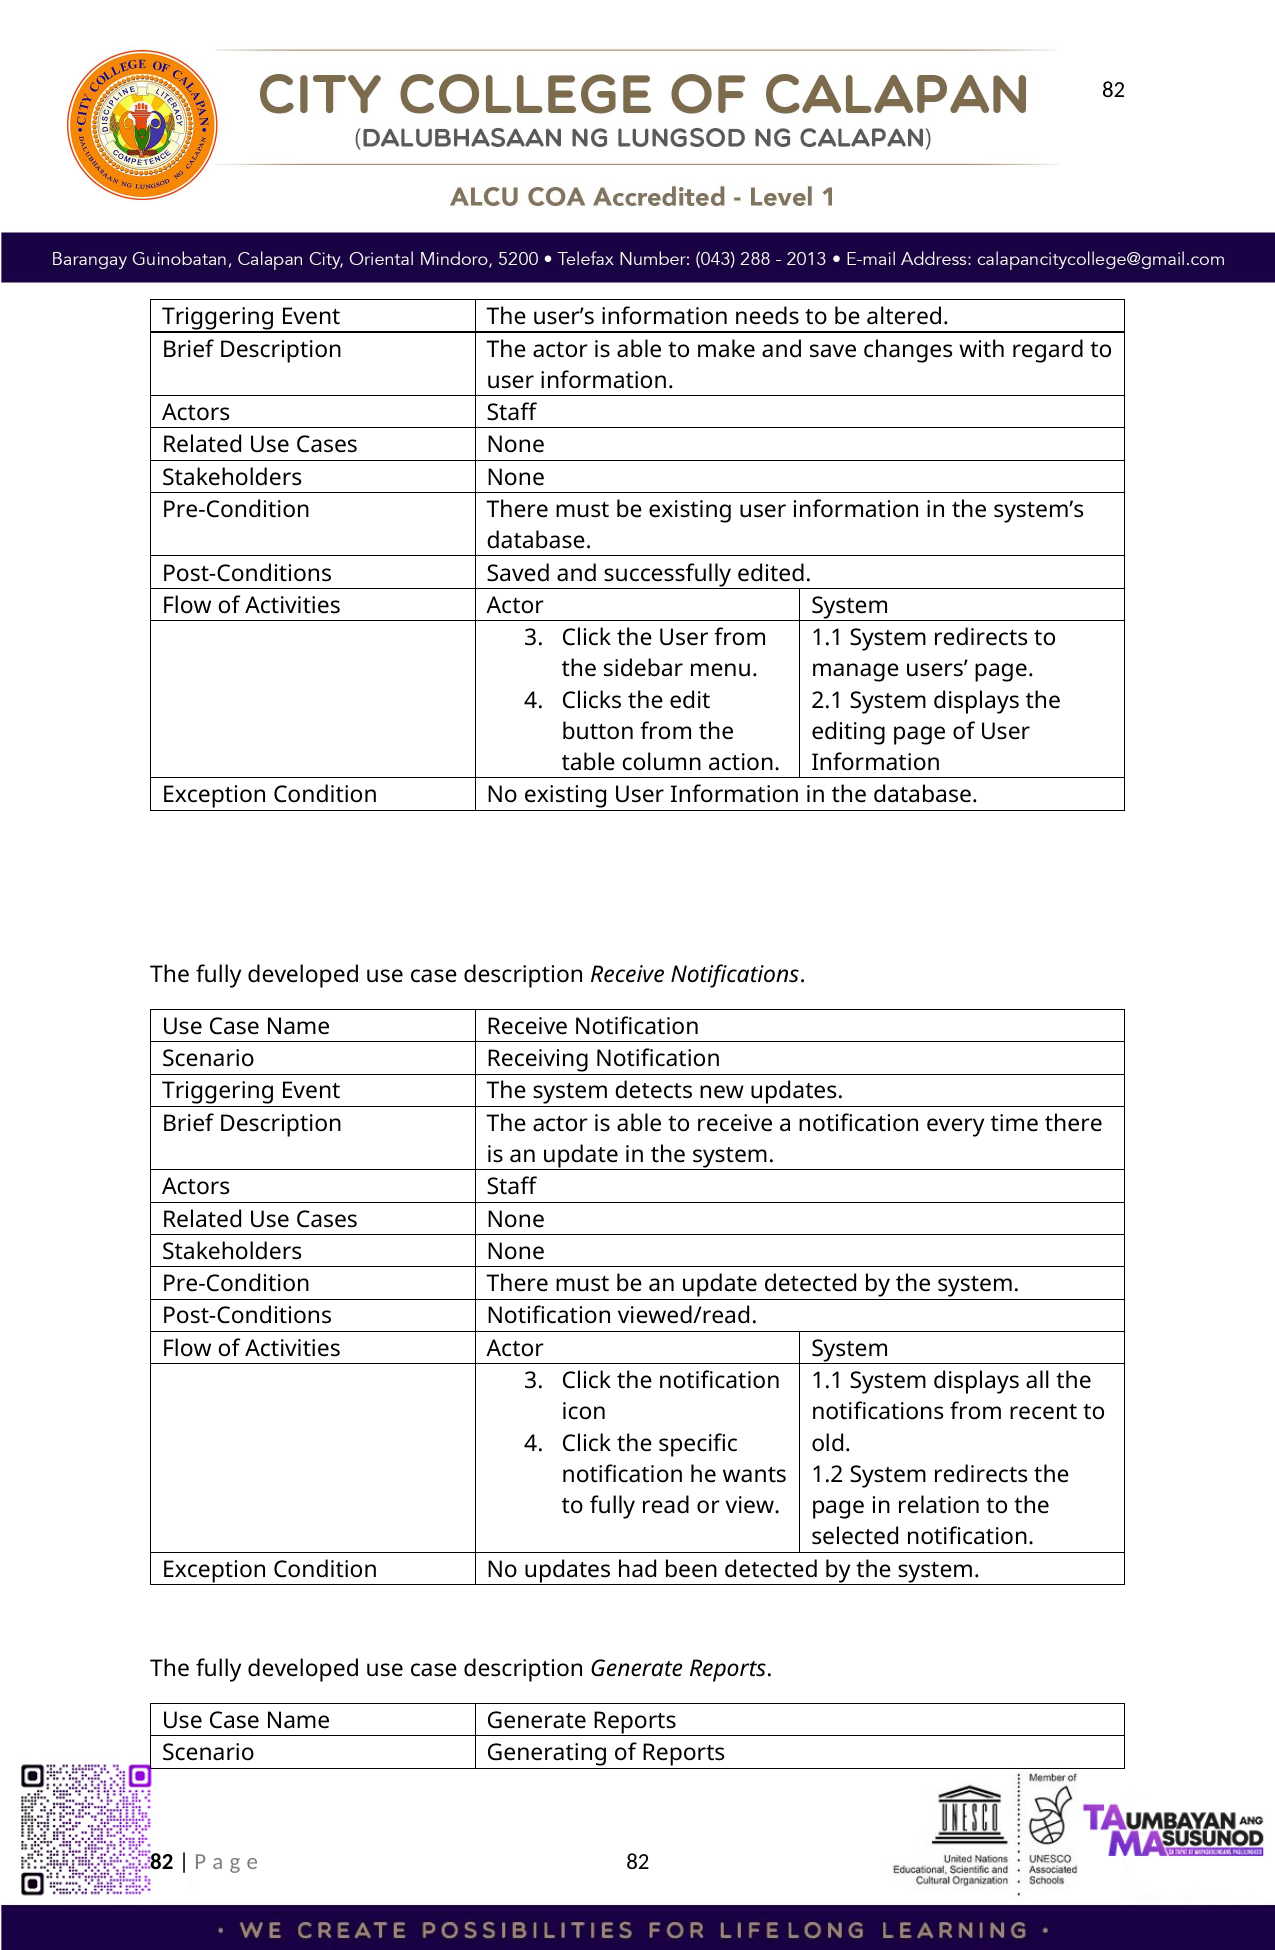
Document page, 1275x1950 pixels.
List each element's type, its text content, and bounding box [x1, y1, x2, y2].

table_cell Click the User from the sidebar menu. Clicks the edit button from the table column action. [476, 621, 799, 777]
table_header Receive Notification [476, 1010, 1124, 1041]
table_cell Staff [476, 1170, 1124, 1202]
table_cell The actor is able to receive a notification every time there is an update in the system. [476, 1107, 1124, 1169]
table_cell Post-Conditions [151, 1300, 475, 1331]
table_cell Flow of Activities [151, 1332, 475, 1363]
table_cell Exception Condition [151, 1553, 475, 1584]
table_cell Generating of Reports [476, 1736, 1124, 1767]
table_cell Scenario [151, 1042, 475, 1073]
table_cell Pre-Condition [151, 1267, 475, 1298]
table_cell Actors [151, 396, 475, 427]
table_cell Actors [151, 1170, 475, 1202]
table_cell Related Use Cases [151, 1203, 475, 1234]
table_cell Flow of Activities [151, 589, 475, 620]
table_cell Pre-Condition [151, 493, 475, 555]
table_cell Brief Description [151, 333, 475, 395]
table_cell The user’s information needs to be altered. [476, 300, 1124, 331]
table_header Use Case Name [151, 1704, 475, 1735]
table_cell Stakeholders [151, 461, 475, 492]
table_cell There must be existing user information in the system’s database. [476, 493, 1124, 555]
picture [1, 1742, 1275, 1950]
table_cell Related Use Cases [151, 428, 475, 459]
table_header Use Case Name [151, 1010, 475, 1041]
picture [1, 0, 1275, 286]
text The fully developed use case description Generate Reports. [150, 1585, 1125, 1684]
table_cell There must be an update detected by the system. [476, 1267, 1124, 1298]
text The fully developed use case description Receive Notifications. [150, 958, 1125, 990]
table_cell Stakeholders [151, 1235, 475, 1266]
table_cell The system detects new updates. [476, 1075, 1124, 1106]
table_cell Actor [476, 589, 799, 620]
table_cell Triggering Event [151, 1075, 475, 1106]
table_header Generate Reports [476, 1704, 1124, 1735]
table_cell System [800, 1332, 1124, 1363]
table_cell Scenario [151, 1736, 475, 1767]
table_cell None [476, 461, 1124, 492]
table_cell No updates had been detected by the system. [476, 1553, 1124, 1584]
table_cell System [800, 589, 1124, 620]
table_cell Notification viewed/read. [476, 1300, 1124, 1331]
table_cell [151, 1364, 475, 1552]
table_cell Post-Conditions [151, 556, 475, 588]
table_cell Triggering Event [151, 300, 475, 331]
table_cell Actor [476, 1332, 799, 1363]
table_cell Click the notification icon Click the specific notification he wants to fully read or view. [476, 1364, 799, 1552]
table_cell Receiving Notification [476, 1042, 1124, 1073]
table_cell Exception Condition [151, 778, 475, 809]
table_cell [151, 621, 475, 777]
table_cell 1.1 System displays all the notifications from recent to old. 1.2 System redirects the page in relation to the selected notification. [800, 1364, 1124, 1552]
table_cell Saved and successfully edited. [476, 556, 1124, 588]
table_cell Brief Description [151, 1107, 475, 1169]
table_cell Staff [476, 396, 1124, 427]
table_cell 1.1 System redirects to manage users’ page. 2.1 System displays the editing page of User Information [800, 621, 1124, 777]
table_cell None [476, 428, 1124, 459]
table_cell None [476, 1235, 1124, 1266]
table_cell None [476, 1203, 1124, 1234]
table_cell The actor is able to make and save changes with regard to user information. [476, 333, 1124, 395]
table_cell No existing User Information in the database. [476, 778, 1124, 809]
